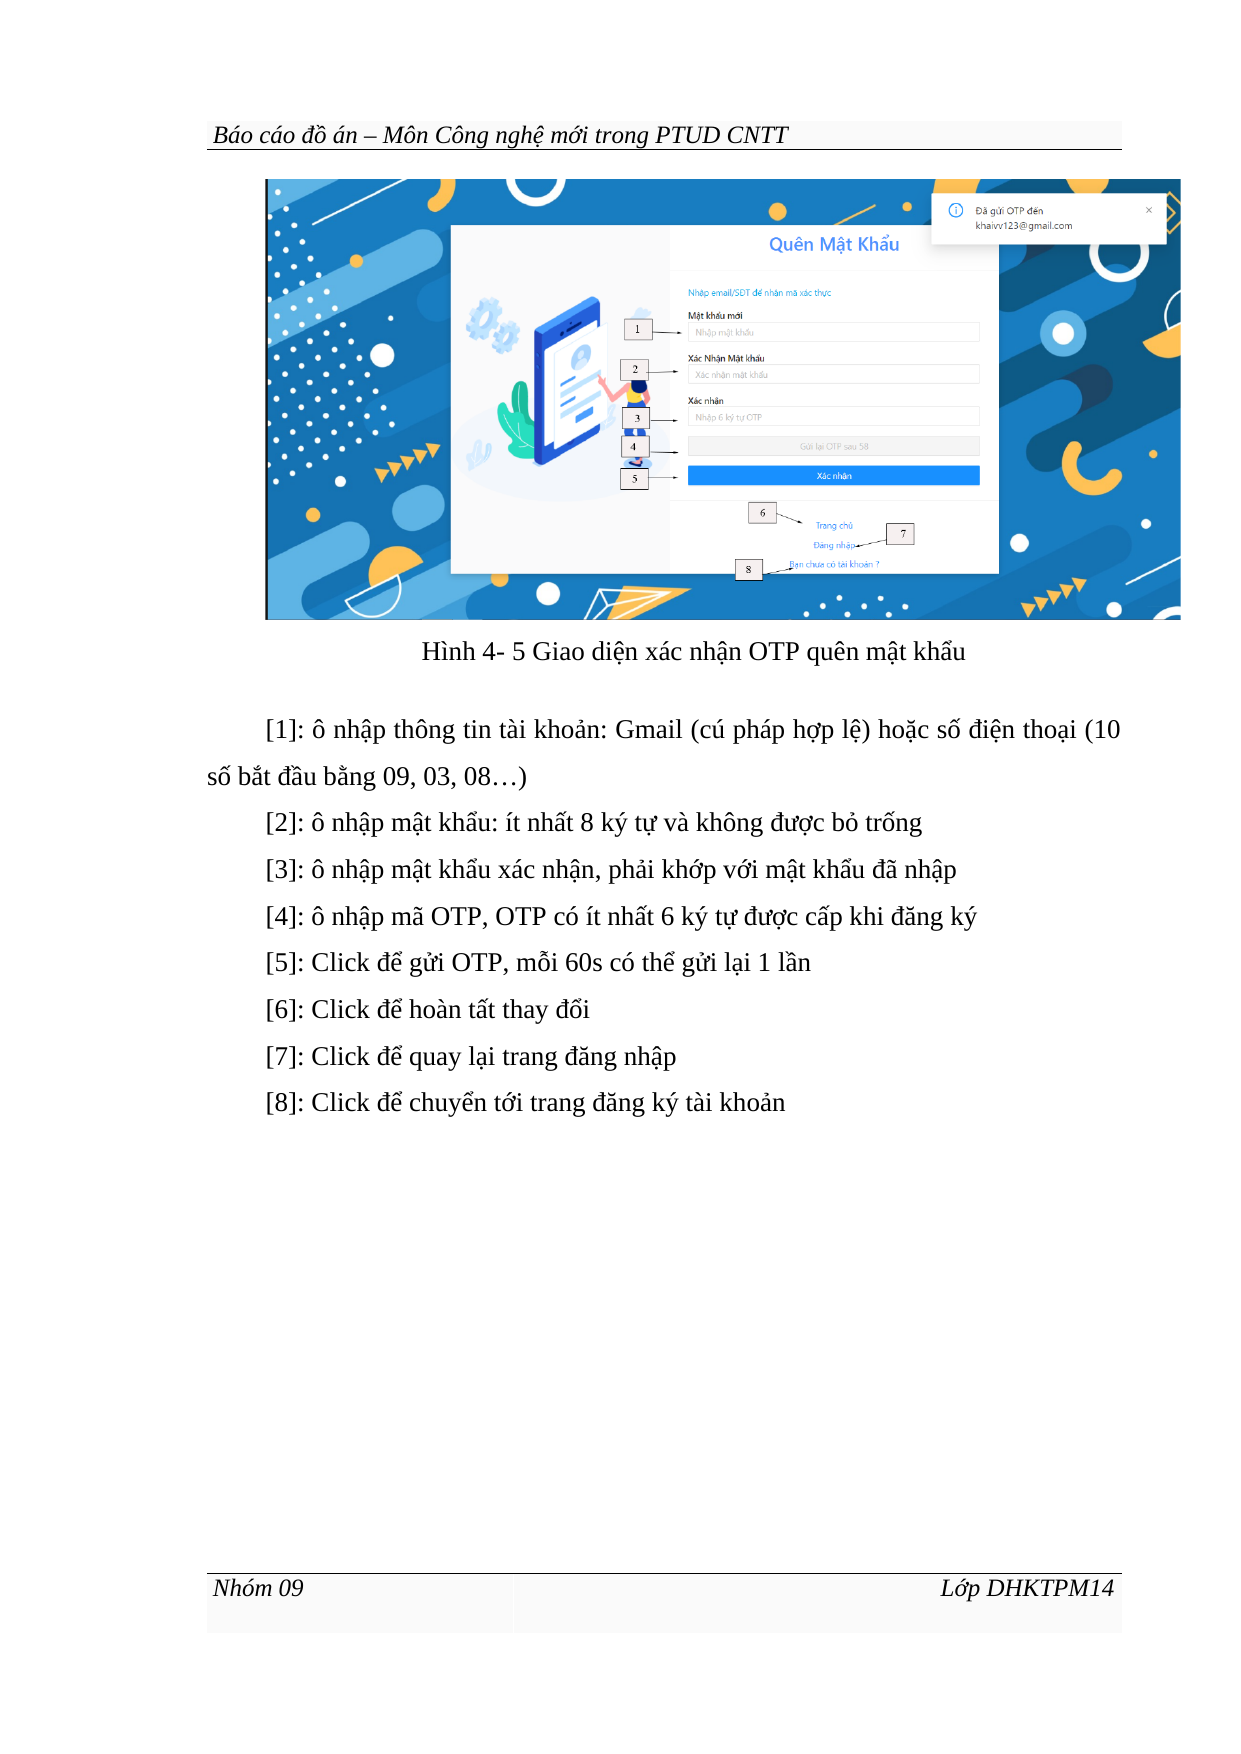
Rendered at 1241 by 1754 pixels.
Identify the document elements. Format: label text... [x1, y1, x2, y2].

picture [265, 179, 1181, 620]
text [2]: ô nhập mật khẩu: ít nhất 8 ký tự và không được bỏ trống [207, 806, 1122, 837]
text [1]: ô nhập thông tin tài khoản: Gmail (cú pháp hợp lệ) hoặc số điện thoại (10 số bắt đầu bằng 09, 03, 08…) [207, 713, 1122, 791]
text [6]: Click để hoàn tất thay đổi [207, 993, 1122, 1024]
text Hình 4- 5 Giao diện xác nhận OTP quên mật khẩu [207, 635, 1122, 666]
text [7]: Click để quay lại trang đăng nhập [207, 1040, 1122, 1071]
text [3]: ô nhập mật khẩu xác nhận, phải khớp với mật khẩu đã nhập [207, 853, 1122, 884]
text [5]: Click để gửi OTP, mỗi 60s có thể gửi lại 1 lần [207, 946, 1122, 977]
text [8]: Click để chuyển tới trang đăng ký tài khoản [207, 1086, 1122, 1117]
text [4]: ô nhập mã OTP, OTP có ít nhất 6 ký tự được cấp khi đăng ký [207, 900, 1122, 931]
